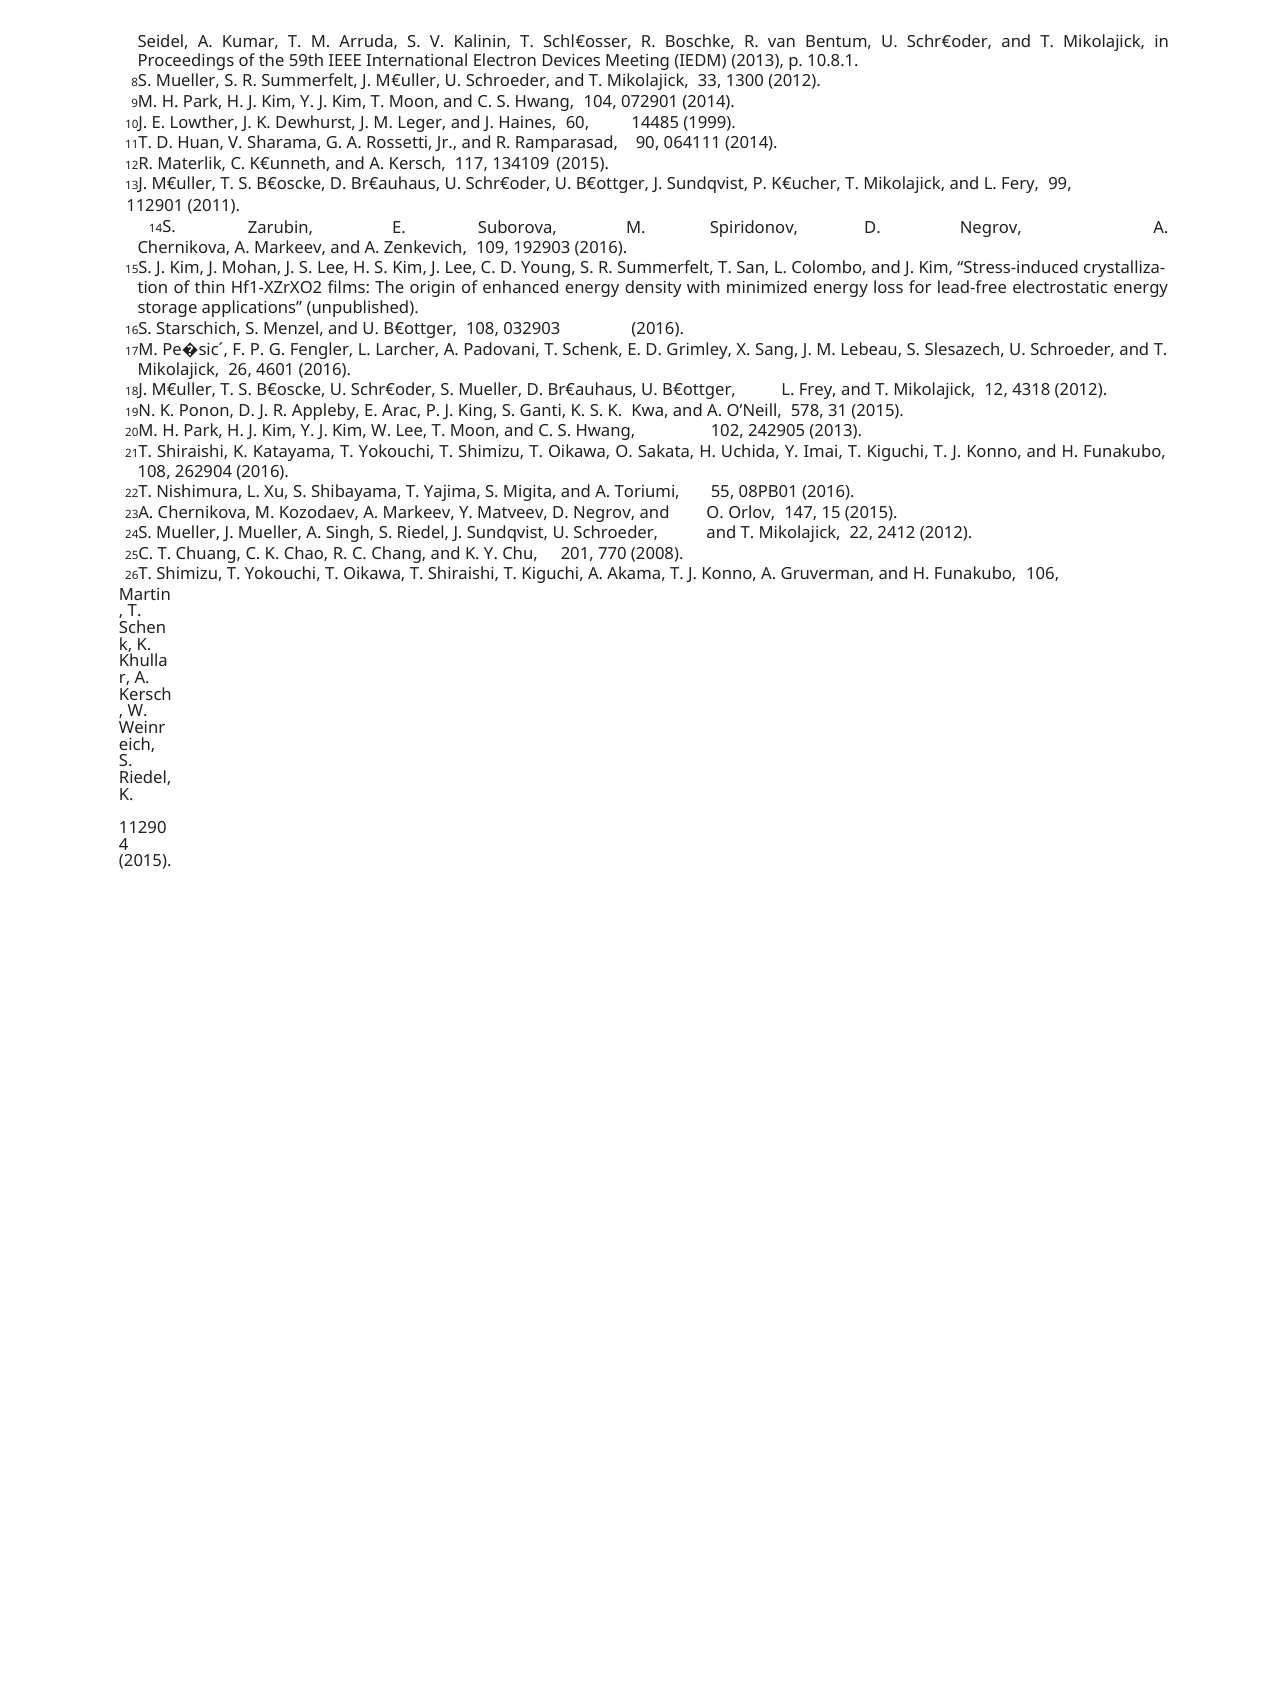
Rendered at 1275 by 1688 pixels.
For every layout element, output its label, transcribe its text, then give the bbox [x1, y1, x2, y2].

table_header A. [1050, 194, 1168, 238]
text 10J. E. Lowther, J. K. Dewhurst, J. M. Leger, and J. Haines, 60, 14485 (1999). [125, 112, 1171, 132]
text 13J. M€uller, T. S. B€oscke, D. Br€auhaus, U. Schr€oder, U. B€ottger, J. Sundqvist, P. K€ucher, T. Mikolajick, and L. Fery, 99, [125, 173, 1171, 193]
text 9M. H. Park, H. J. Kim, Y. J. Kim, T. Moon, and C. S. Hwang, 104, 072901 (2014). [131, 91, 1171, 111]
text 19N. K. Ponon, D. J. R. Appleby, E. Arac, P. J. King, S. Ganti, K. S. K. Kwa, and A. O’Neill, 578, 31 (2015). [125, 400, 1171, 420]
text 18J. M€uller, T. S. B€oscke, U. Schr€oder, S. Mueller, D. Br€auhaus, U. B€ottger, L. Frey, and T. Mikolajick, 12, 4318 (2012). [125, 379, 1171, 400]
text 17M. Pe�sic´, F. P. G. Fengler, L. Larcher, A. Padovani, T. Schenk, E. D. Grimley, X. Sang, J. M. Lebeau, S. Slesazech, U. Schroeder, and T. Mikolajick, 26, 4601 (2016). [125, 339, 1169, 379]
table_header Spiridonov, [695, 194, 813, 238]
text 16S. Starschich, S. Menzel, and U. B€ottger, 108, 032903 (2016). [125, 319, 1171, 339]
text 22T. Nishimura, L. Xu, S. Shibayama, T. Yajima, S. Migita, and A. Toriumi, 55, 08PB01 (2016). [125, 482, 1171, 502]
text 8S. Mueller, S. R. Summerfelt, J. M€uller, U. Schroeder, and T. Mikolajick, 33, 1300 (2012). [131, 70, 1171, 91]
text 26T. Shimizu, T. Yokouchi, T. Oikawa, T. Shiraishi, T. Kiguchi, A. Akama, T. J. Konno, A. Gruverman, and H. Funakubo, 106, [125, 563, 1171, 584]
text 11T. D. Huan, V. Sharama, G. A. Rossetti, Jr., and R. Ramparasad, 90, 064111 (2014). [125, 132, 1171, 152]
text Seidel, A. Kumar, T. M. Arruda, S. V. Kalinin, T. Schl€osser, R. Boschke, R. van Bentum, U. Schr€oder, and T. Mikolajick, in Proceedings of the 59th IEEE International Electron Devices Meeting (IEDM) (2013), p. 10.8.1. [137, 32, 1169, 70]
table_header D. [813, 194, 931, 238]
table_header Negrov, [931, 194, 1050, 238]
text 23A. Chernikova, M. Kozodaev, A. Markeev, Y. Matveev, D. Negrov, and O. Orlov, 147, 15 (2015). [125, 502, 1171, 522]
text 12R. Materlik, C. K€unneth, and A. Kersch, 117, 134109 (2015). [125, 153, 1171, 173]
table_cell 14S. [103, 215, 221, 238]
text 25C. T. Chuang, C. K. Chao, R. C. Chang, and K. Y. Chu, 201, 770 (2008). [125, 543, 1171, 563]
text Martin, T. Schenk, K. Khullar, A. Kersch, W. Weinreich, S. Riedel, K. 112904 (2015). [119, 587, 173, 870]
text 21T. Shiraishi, K. Katayama, T. Yokouchi, T. Shimizu, T. Oikawa, O. Sakata, H. Uchida, Y. Imai, T. Kiguchi, T. J. Konno, and H. Funakubo, 108, 262904 (2016). [125, 441, 1169, 482]
table_header M. [576, 194, 695, 238]
text 20M. H. Park, H. J. Kim, Y. J. Kim, W. Lee, T. Moon, and C. S. Hwang, 102, 242905 (2013). [125, 420, 1171, 441]
table_cell Zarubin, [221, 215, 339, 238]
table_header 112901 (2011). [103, 194, 339, 215]
text 24S. Mueller, J. Mueller, A. Singh, S. Riedel, J. Sundqvist, U. Schroeder, and T. Mikolajick, 22, 2412 (2012). [125, 522, 1171, 543]
table_header Suborova, [458, 194, 576, 238]
table_header E. [340, 194, 458, 238]
text Chernikova, A. Markeev, and A. Zenkevich, 109, 192903 (2016). [137, 238, 1171, 257]
text 15S. J. Kim, J. Mohan, J. S. Lee, H. S. Kim, J. Lee, C. D. Young, S. R. Summerfelt, T. San, L. Colombo, and J. Kim, “Stress-induced crystalliza-tion of thin Hf1-XZrXO2 films: The origin of enhanced energy density with minimized energy loss for lead-free electrostatic energy storage applications” (unpublished). [125, 257, 1169, 318]
